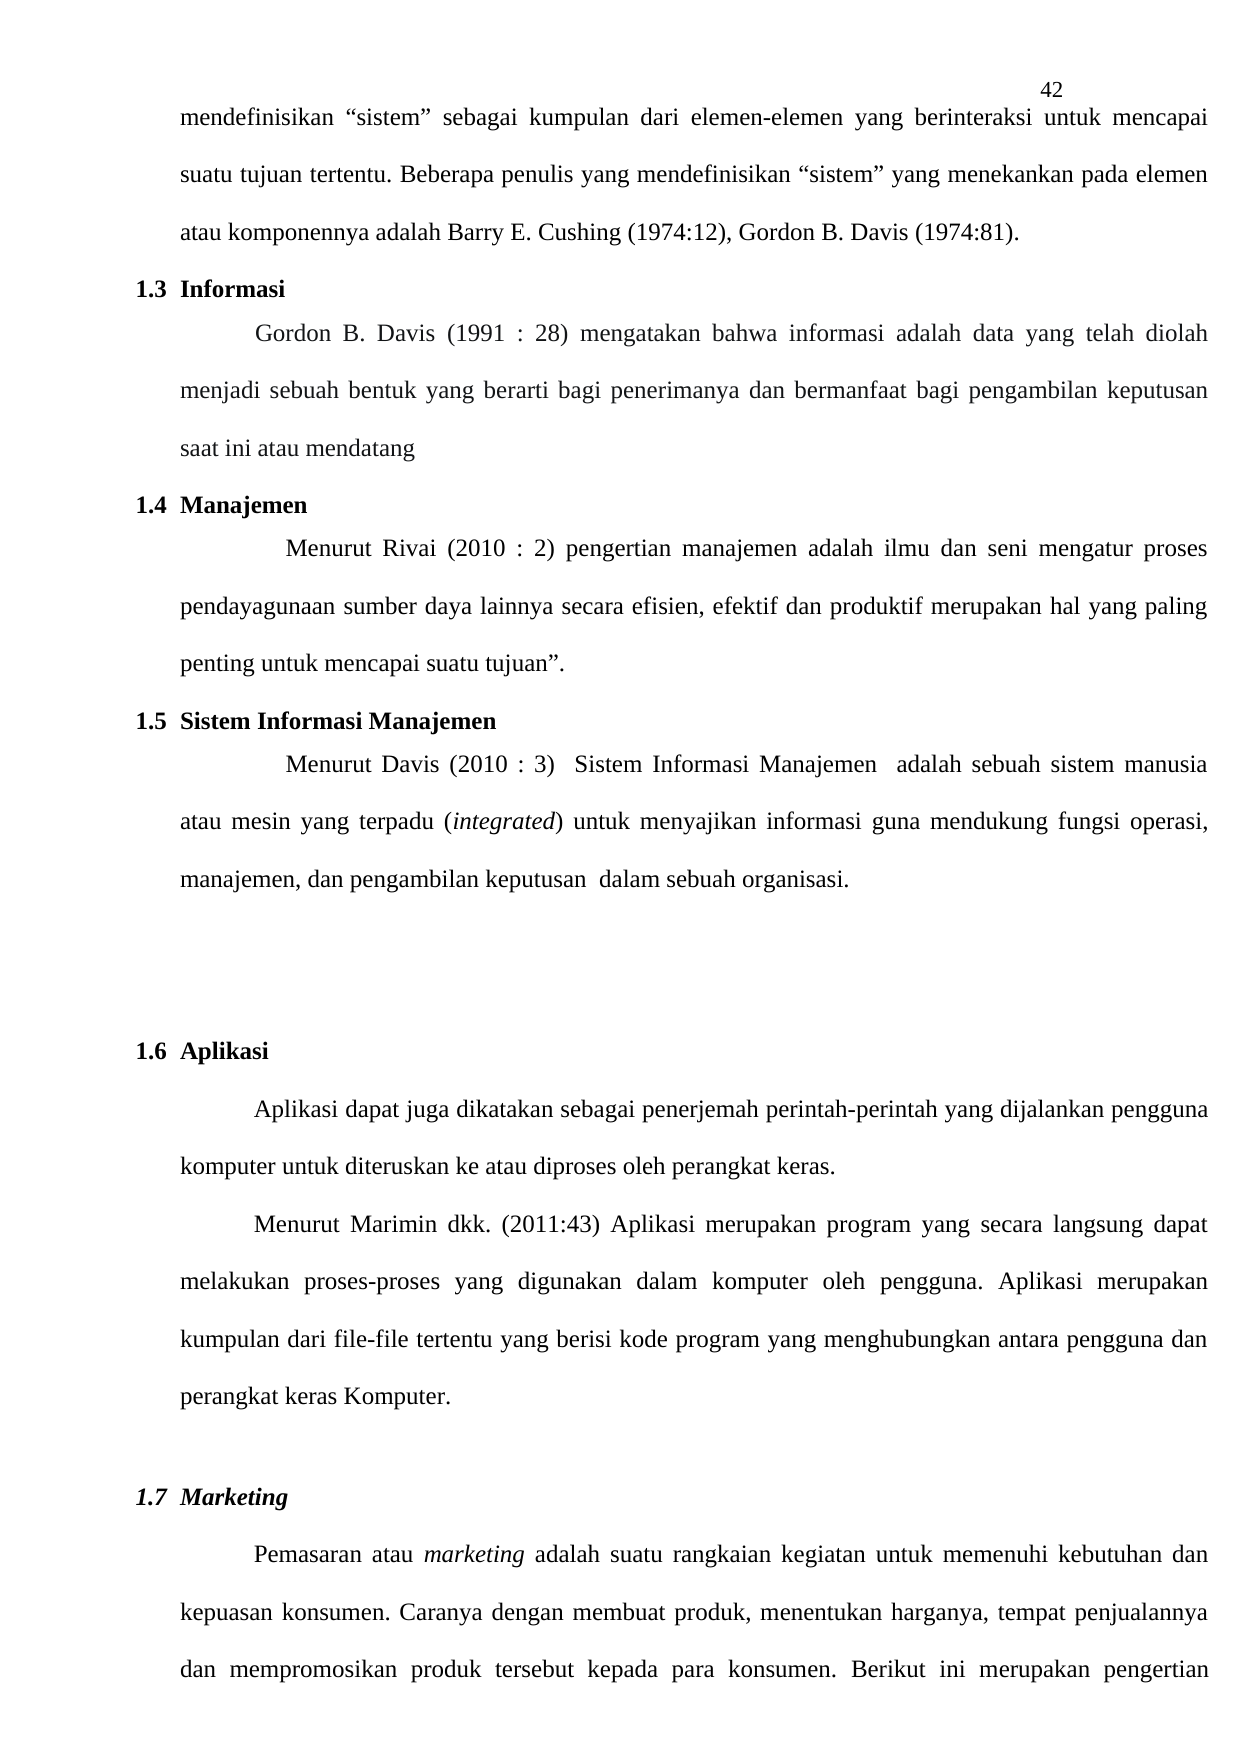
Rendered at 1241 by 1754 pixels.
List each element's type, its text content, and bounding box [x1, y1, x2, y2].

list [180, 1626, 1209, 1683]
list Sistem Informasi Manajemen [135, 706, 1209, 734]
list Gordon B. Davis (1991 : 28) mengatakan bahwa informasi adalah data yang telah diolah menjadi sebuah bentuk yang berarti bagi penerimanya dan bermanfaat bagi pengambilan keputusan saat ini atau mendatang [180, 404, 1209, 461]
list Marketing [135, 1482, 1209, 1511]
list Menurut Rivai (2010 : 2) pengertian manajemen adalah ilmu dan seni mengatur proses pendayagunaan sumber daya lainnya secara efisien, efektif dan produktif merupakan hal yang paling penting untuk mencapai suatu tujuan”. [180, 533, 1209, 677]
list Menurut Davis (2010 : 3) Sistem Informasi Manajemen adalah sebuah sistem manusia atau mesin yang terpadu (integrated) untuk menyajikan informasi guna mendukung fungsi operasi, manajemen, dan pengambilan keputusan dalam sebuah organisasi. [180, 749, 1209, 893]
list Aplikasi [135, 1036, 1209, 1065]
list Gordon B. Davis (1991 : 28) mengatakan bahwa informasi adalah data yang telah diolah menjadi sebuah bentuk yang berarti bagi penerimanya dan bermanfaat bagi pengambilan keputusan saat ini atau mendatang [180, 318, 1209, 375]
list Aplikasi dapat juga dikatakan sebagai penerjemah perintah-perintah yang dijalankan pengguna komputer untuk diteruskan ke atau diproses oleh perangkat keras. [180, 1094, 1209, 1180]
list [180, 1539, 1209, 1597]
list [180, 102, 1209, 246]
list Menurut Marimin dkk. (2011:43) Aplikasi merupakan program yang secara langsung dapat melakukan proses-proses yang digunakan dalam komputer oleh pengguna. Aplikasi merupakan kumpulan dari file-file tertentu yang berisi kode program yang menghubungkan antara pengguna dan perangkat keras Komputer. [180, 1209, 1209, 1410]
list Informasi [135, 274, 1209, 303]
list Manajemen [135, 490, 1209, 519]
